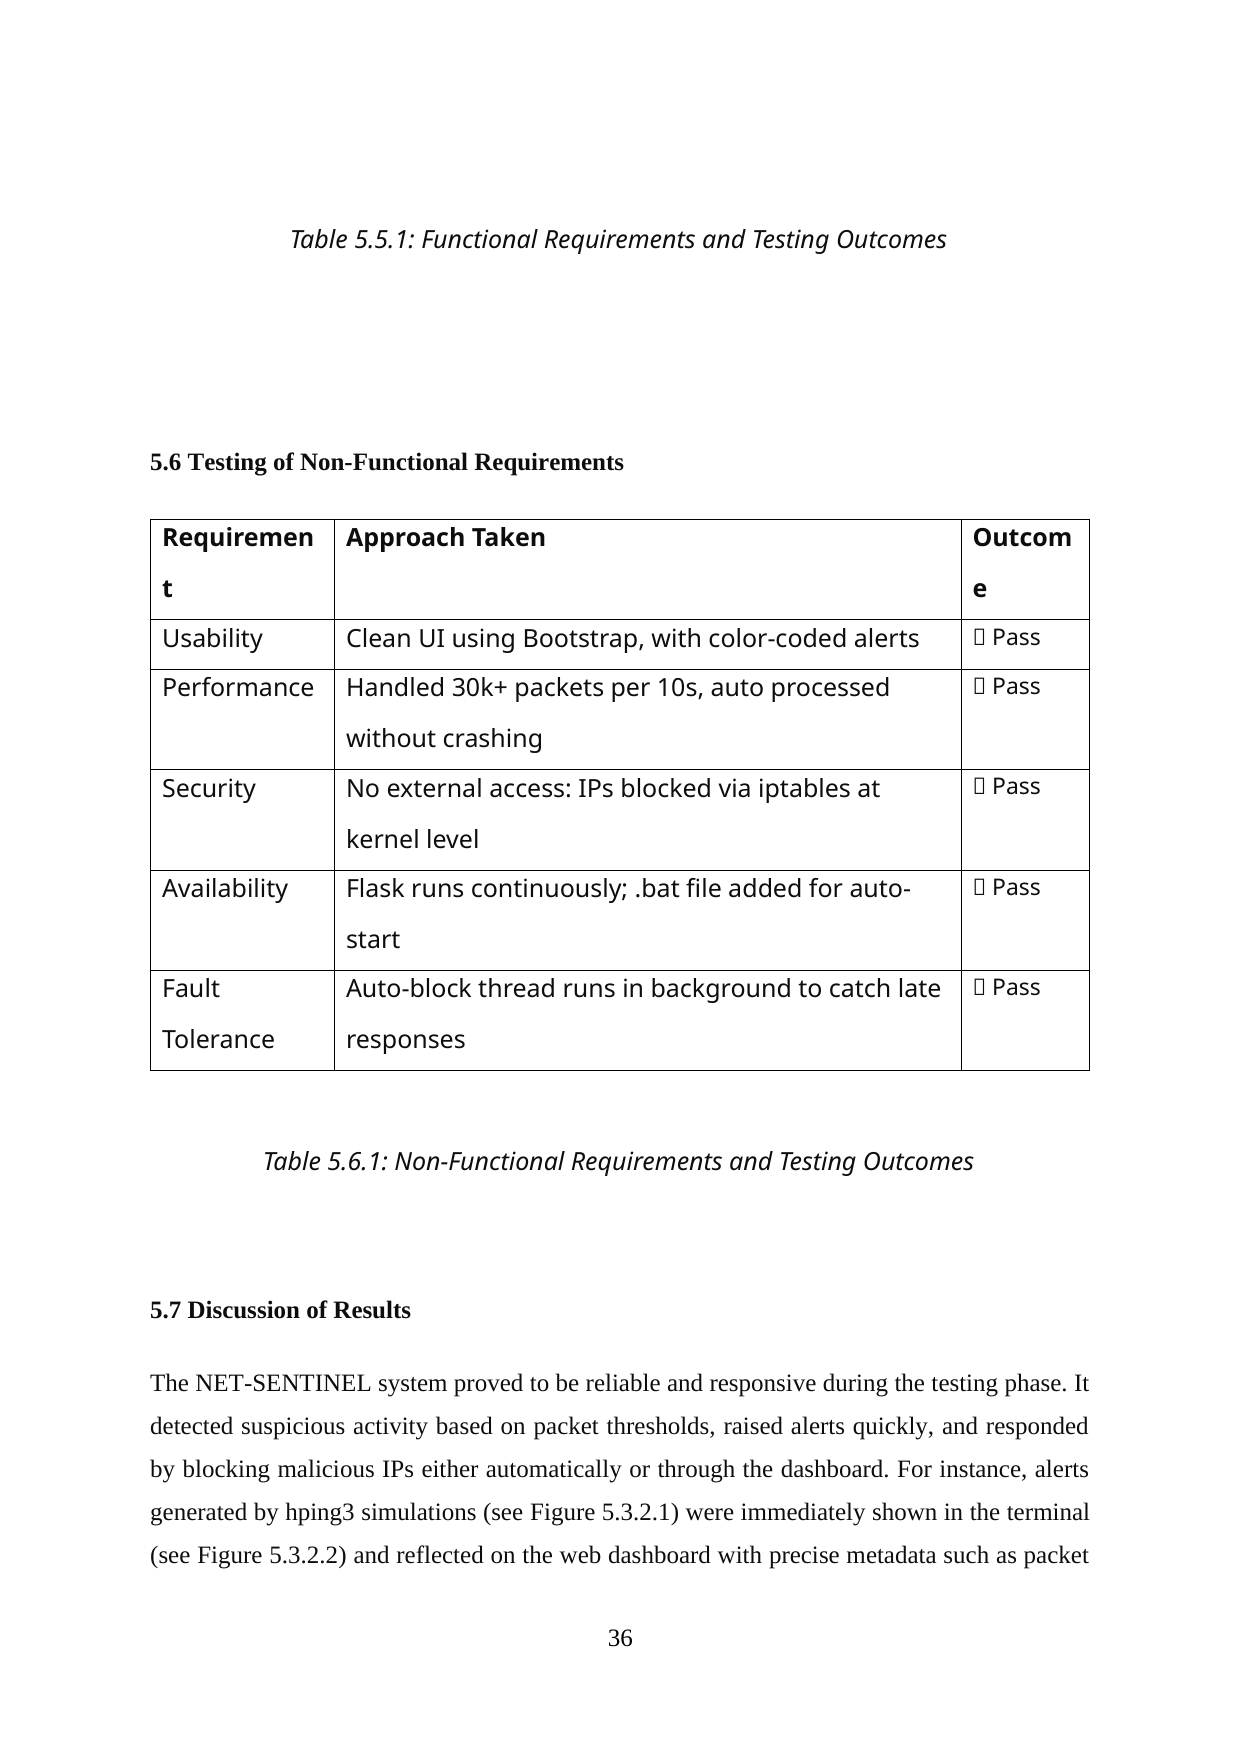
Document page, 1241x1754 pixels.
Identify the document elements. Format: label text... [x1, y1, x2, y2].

table_cell ✅ Pass [962, 971, 1089, 1070]
table_header Requirement [151, 520, 334, 619]
text 5.6 Testing of Non-Functional Requirements [150, 447, 1090, 475]
table_cell ✅ Pass [962, 620, 1089, 669]
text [150, 1368, 1090, 1569]
table_cell Performance [151, 670, 334, 769]
text 5.7 Discussion of Results [150, 1295, 1090, 1324]
table_cell Auto-block thread runs in background to catch late responses [335, 971, 961, 1070]
table_cell Clean UI using Bootstrap, with color-coded alerts [335, 620, 961, 669]
table_header Approach Taken [335, 520, 961, 619]
table_cell Usability [151, 620, 334, 669]
table_cell ✅ Pass [962, 871, 1089, 970]
table_header Outcome [962, 520, 1089, 619]
table_cell No external access: IPs blocked via iptables at kernel level [335, 770, 961, 869]
text Table 5.5.1: Functional Requirements and Testing Outcomes [150, 222, 1090, 256]
table_cell ✅ Pass [962, 670, 1089, 769]
table_cell Fault Tolerance [151, 971, 334, 1070]
table_cell Handled 30k+ packets per 10s, auto processed without crashing [335, 670, 961, 769]
table_cell ✅ Pass [962, 770, 1089, 869]
table_cell Security [151, 770, 334, 869]
text Table 5.6.1: Non-Functional Requirements and Testing Outcomes [150, 1143, 1090, 1177]
table_cell Flask runs continuously; .bat file added for auto-start [335, 871, 961, 970]
table_cell Availability [151, 871, 334, 970]
